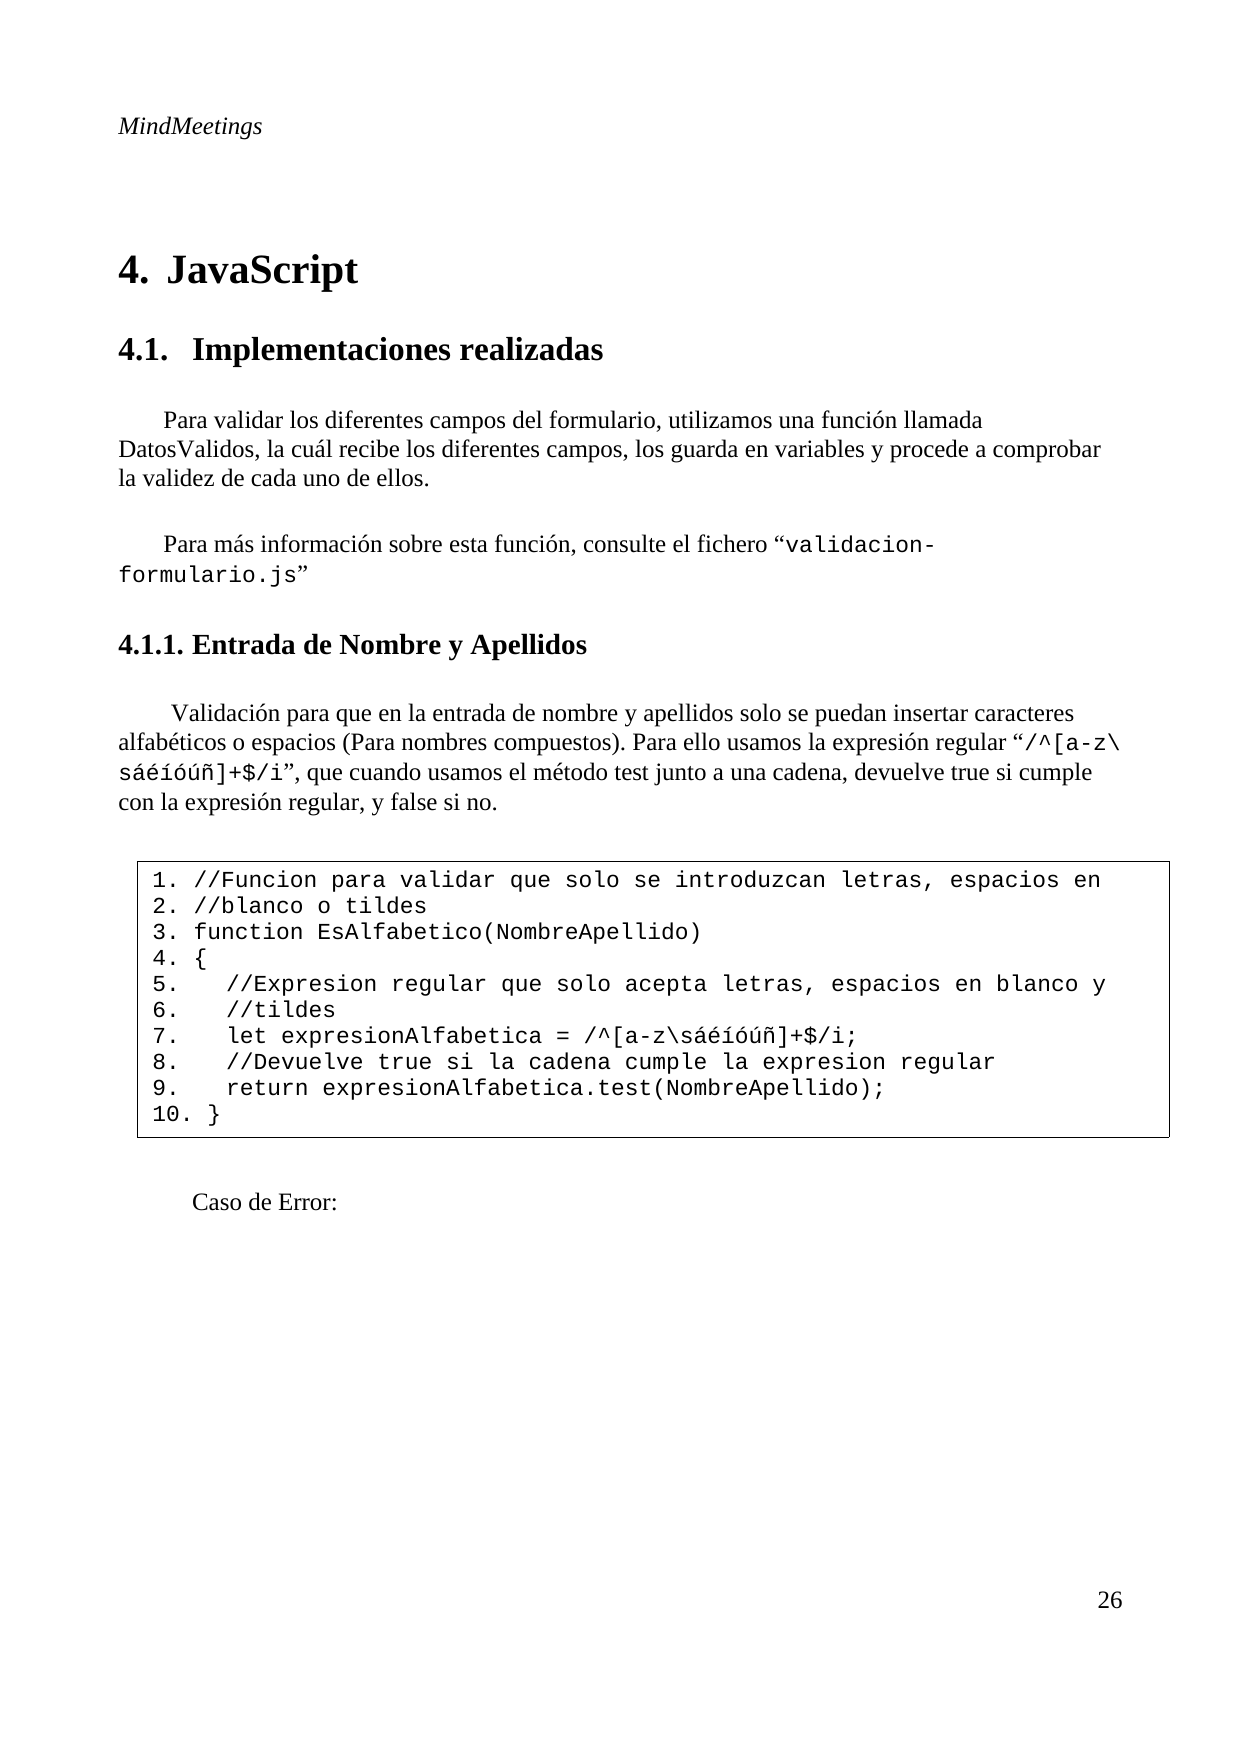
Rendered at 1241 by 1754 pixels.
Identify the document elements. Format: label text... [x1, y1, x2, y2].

text Para validar los diferentes campos del formulario, utilizamos una función llamada DatosValidos, la cuál recibe los diferentes campos, los guarda en variables y procede a comprobar la validez de cada uno de ellos. [118, 406, 1122, 492]
text Caso de Error: [118, 1187, 1122, 1215]
list JavaScript [118, 244, 1122, 292]
list Entrada de Nombre y Apellidos [118, 627, 1122, 661]
text Validación para que en la entrada de nombre y apellidos solo se puedan insertar caracteres alfabéticos o espacios (Para nombres compuestos). Para ello usamos la expresión regular “/^[a-z\sáéíóúñ]+$/i”, que cuando usamos el método test junto a una cadena, devuelve true si cumple con la expresión regular, y false si no. [118, 698, 1122, 816]
list Implementaciones realizadas [118, 330, 1122, 368]
text Para más información sobre esta función, consulte el fichero “validacion-formulario.js” [118, 529, 1122, 590]
